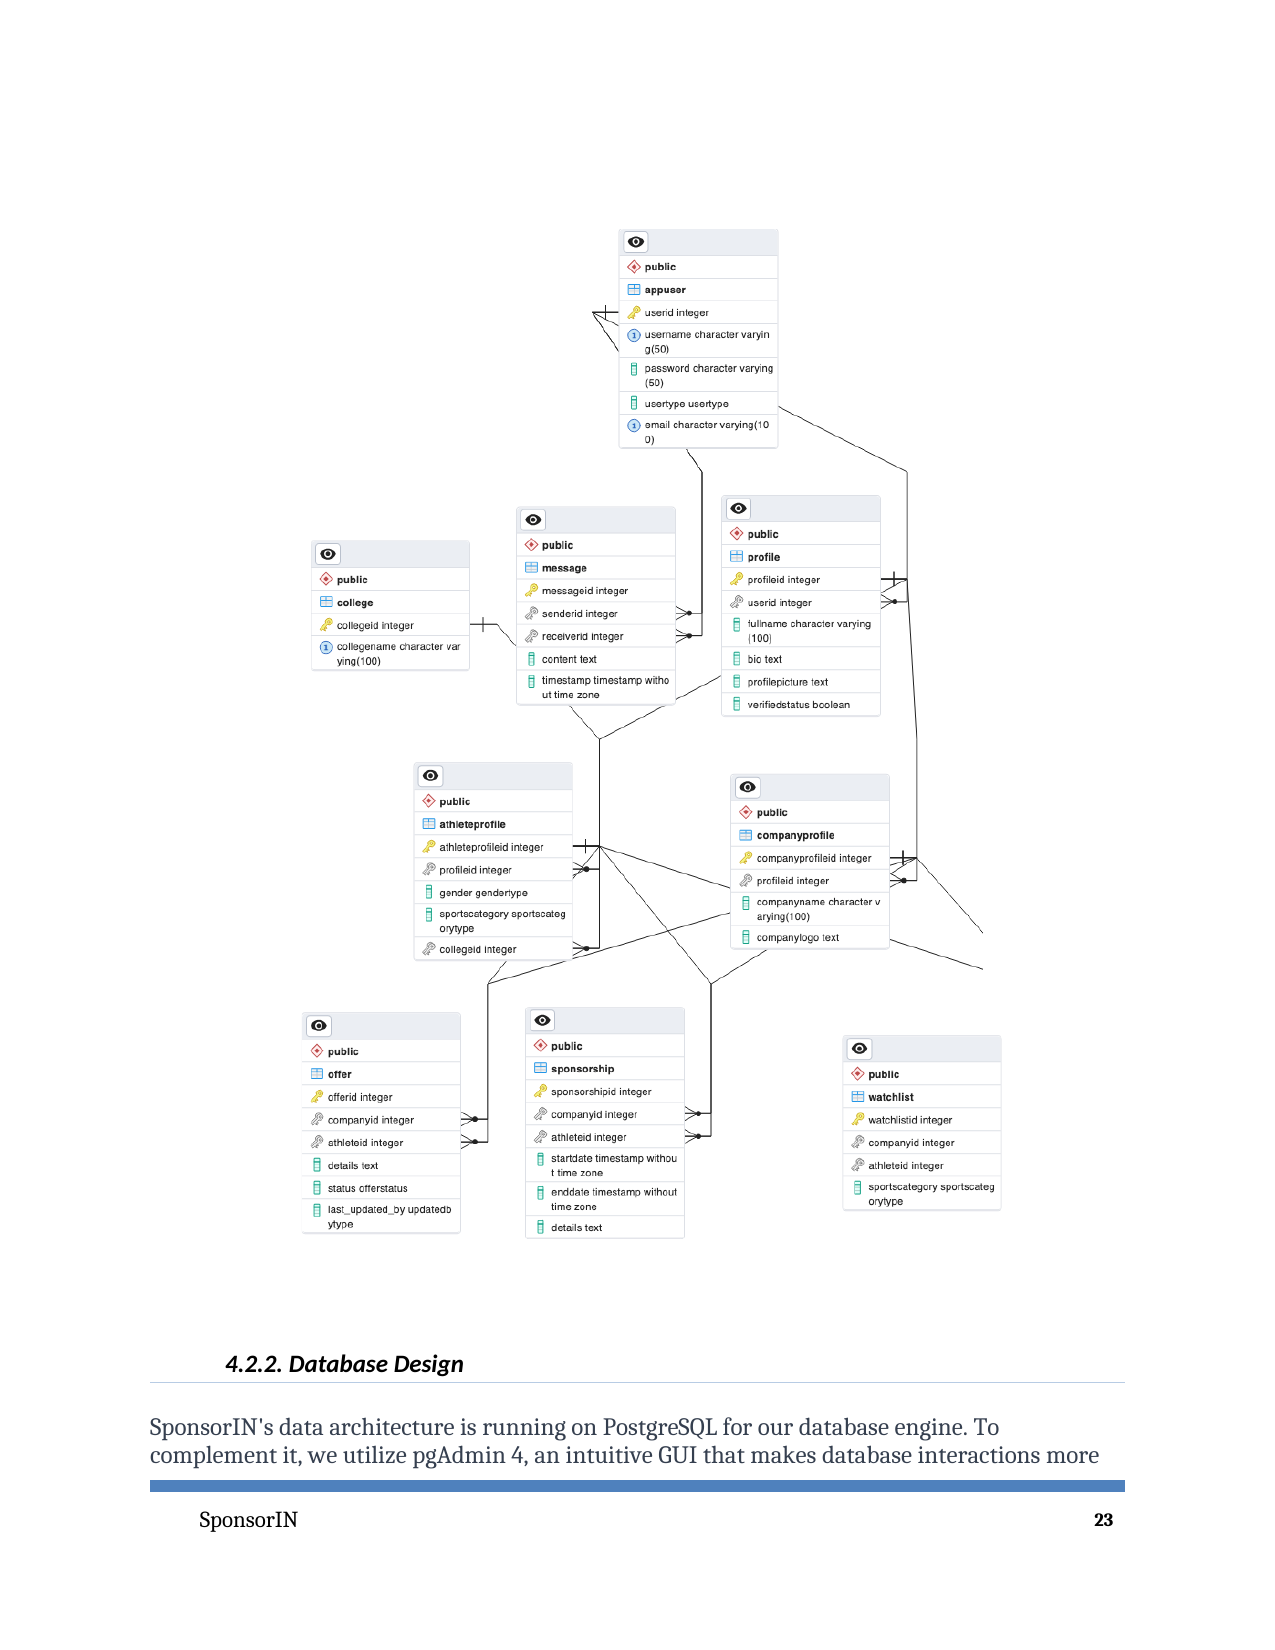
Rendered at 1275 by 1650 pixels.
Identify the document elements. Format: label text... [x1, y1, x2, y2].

picture [301, 229, 1011, 1248]
subtitle 4.2.2. Database Design [150, 1348, 1125, 1382]
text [150, 1413, 1125, 1470]
